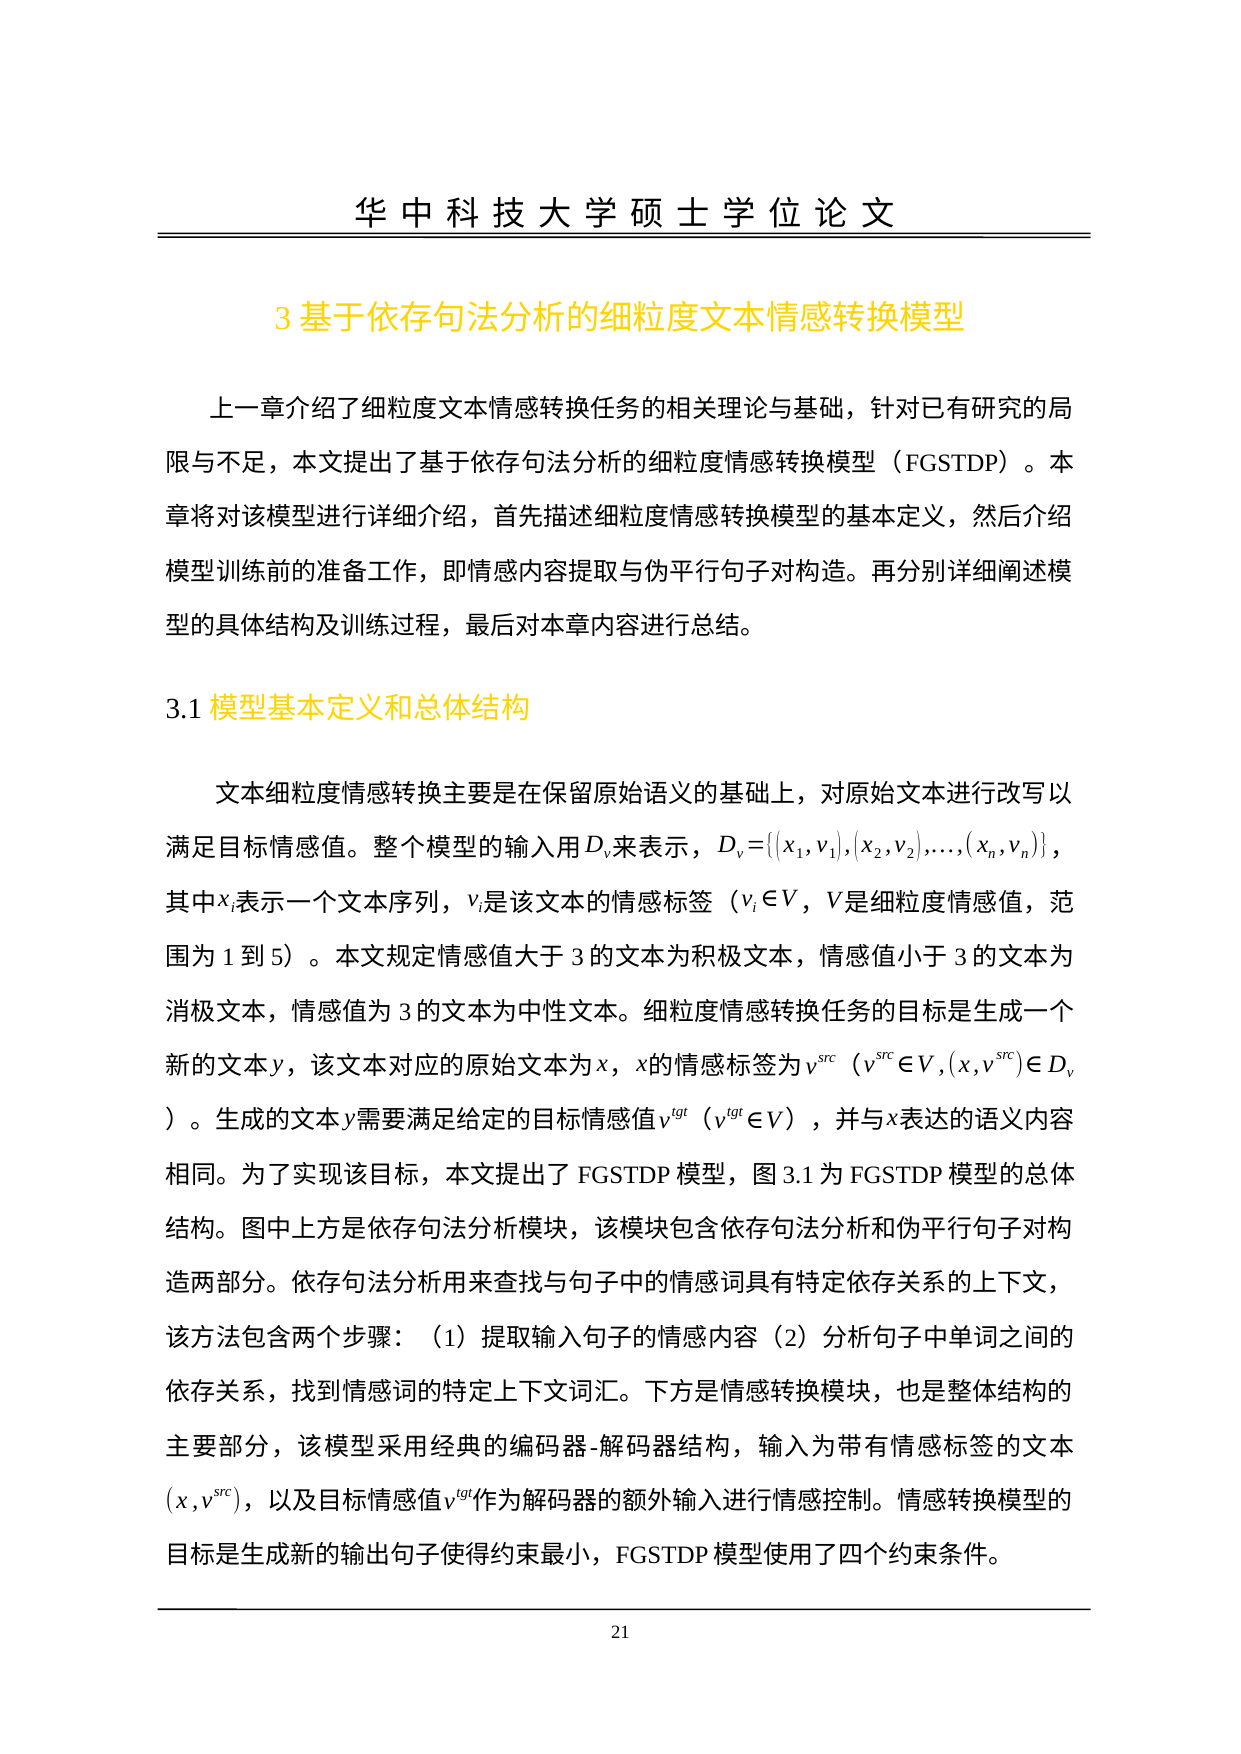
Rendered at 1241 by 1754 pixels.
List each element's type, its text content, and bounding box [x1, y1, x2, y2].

text 文本细粒度情感转换主要是在保留原始语义的基础上，对原始文本进行改写以满足目标情感值。整个模型的输入用来表示，，其中表示一个文本序列，是该文本的情感标签（，是细粒度情感值，范围为1到5）。本文规定情感值大于3的文本为积极文本，情感值小于3的文本为消极文本，情感值为3的文本为中性文本。细粒度情感转换任务的目标是生成一个新的文本，该文本对应的原始文本为，的情感标签为（）。生成的文本需要满足给定的目标情感值（），并与表达的语义内容相同。为了实现该目标，本文提出了FGSTDP模型，图3.1为FGSTDP模型的总体结构。图中上方是依存句法分析模块，该模块包含依存句法分析和伪平行句子对构造两部分。依存句法分析用来查找与句子中的情感词具有特定依存关系的上下文，该方法包含两个步骤：（1）提取输入句子的情感内容（2）分析句子中单词之间的依存关系，找到情感词的特定上下文词汇。下方是情感转换模块，也是整体结构的主要部分，该模型采用经典的编码器-解码器结构，输入为带有情感标签的文本，以及目标情感值作为解码器的额外输入进行情感控制。情感转换模型的目标是生成新的输出句子使得约束最小，FGSTDP模型使用了四个约束条件。 [165, 773, 1075, 1571]
text 上一章介绍了细粒度文本情感转换任务的相关理论与基础，针对已有研究的局限与不足，本文提出了基于依存句法分析的细粒度情感转换模型（FGSTDP）。本章将对该模型进行详细介绍，首先描述细粒度情感转换模型的基本定义，然后介绍模型训练前的准备工作，即情感内容提取与伪平行句子对构造。再分别详细阐述模型的具体结构及训练过程，最后对本章内容进行总结。 [165, 388, 1075, 642]
subtitle 3 基于依存句法分析的细粒度文本情感转换模型 [165, 291, 1075, 339]
subtitle 3.1 模型基本定义和总体结构 [165, 685, 1075, 727]
